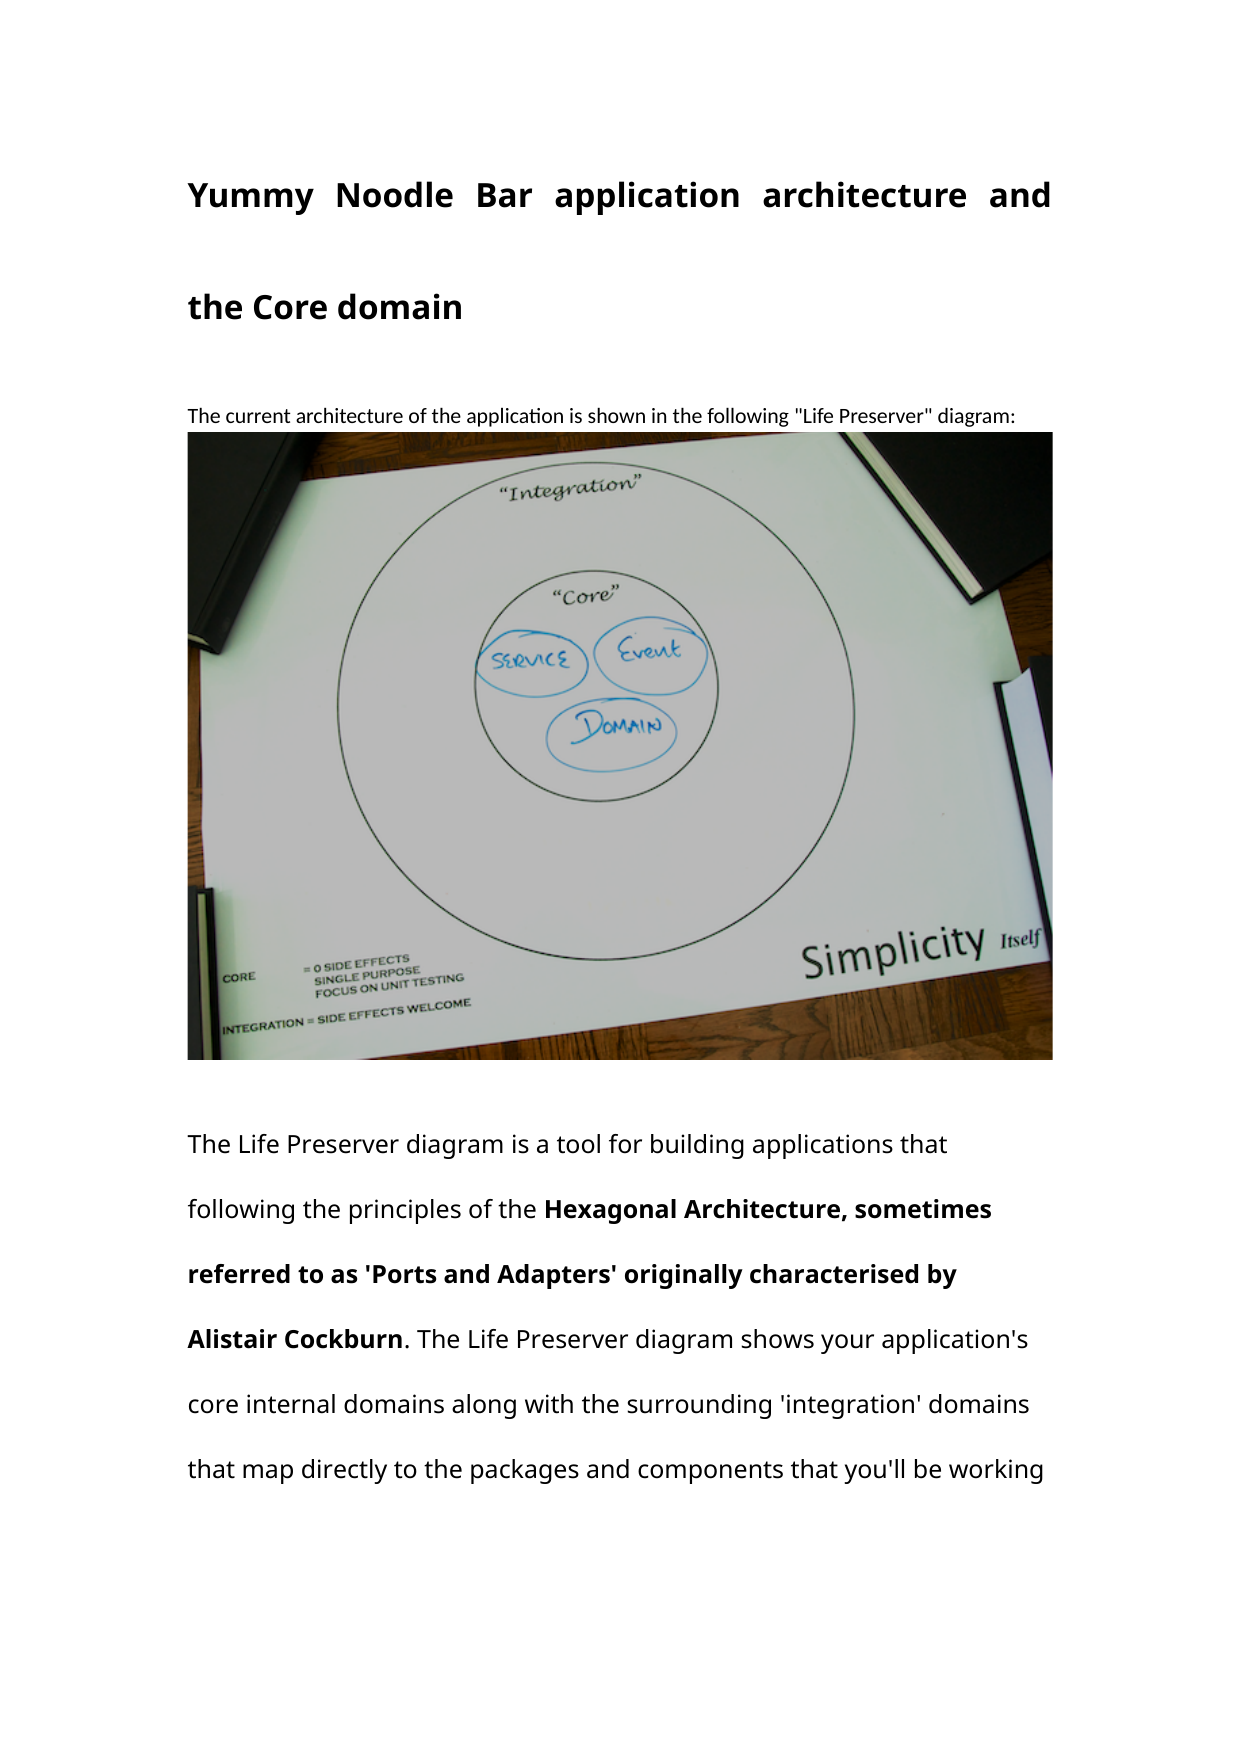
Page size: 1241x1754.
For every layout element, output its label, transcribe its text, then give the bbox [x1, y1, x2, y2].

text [187, 1111, 1053, 1501]
text The current architecture of the application is shown in the following "Life Preserver" diagram: [187, 399, 1053, 432]
picture [187, 432, 1053, 1060]
subtitle Yummy Noodle Bar application architecture and the Core domain [187, 162, 1053, 339]
